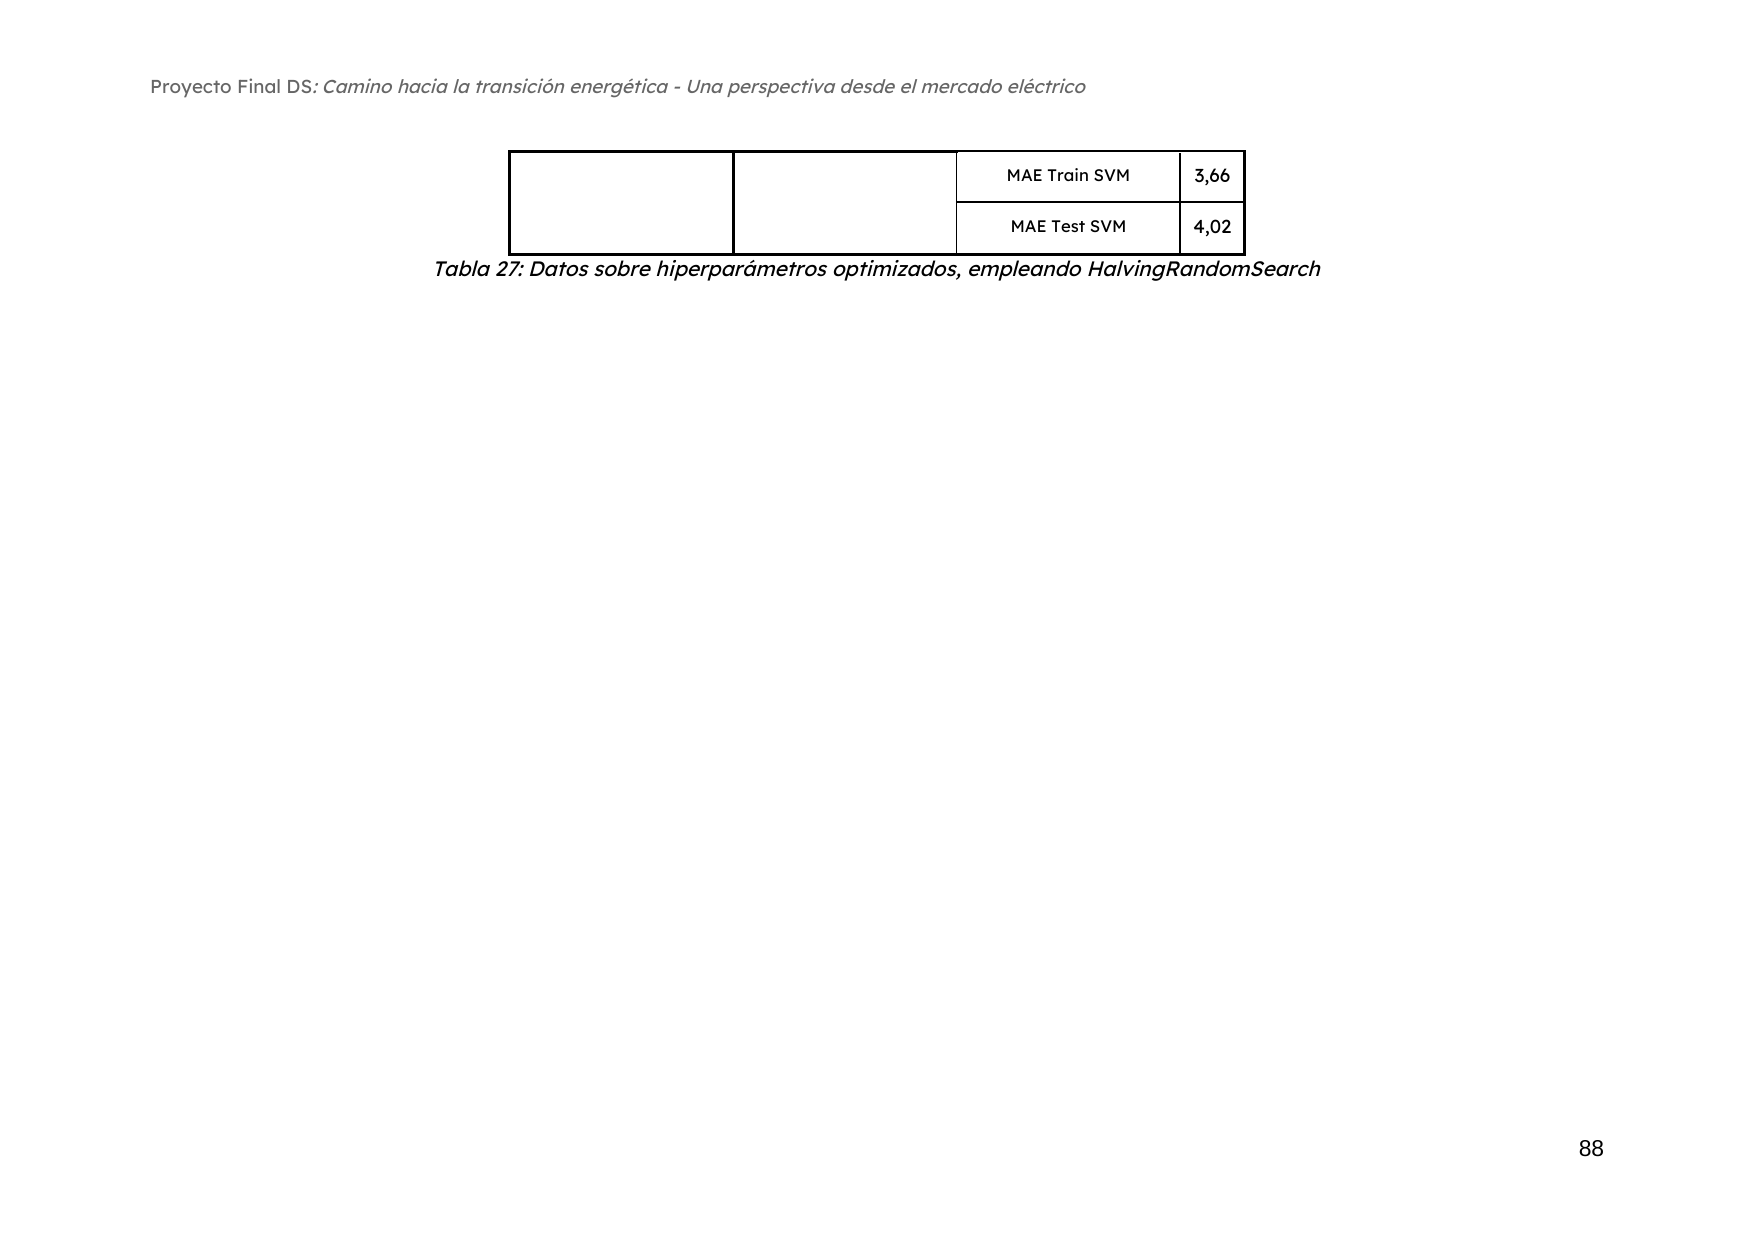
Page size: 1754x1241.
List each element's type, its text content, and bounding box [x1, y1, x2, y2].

table_cell 3,66 [1180, 152, 1243, 201]
table_cell MAE Test SVM [957, 203, 1179, 252]
table_cell MAE Train SVM [957, 152, 1180, 201]
table_cell 4,02 [1181, 203, 1243, 252]
text Tabla 27: Datos sobre hiperparámetros optimizados, empleando HalvingRandomSearch [150, 256, 1604, 282]
